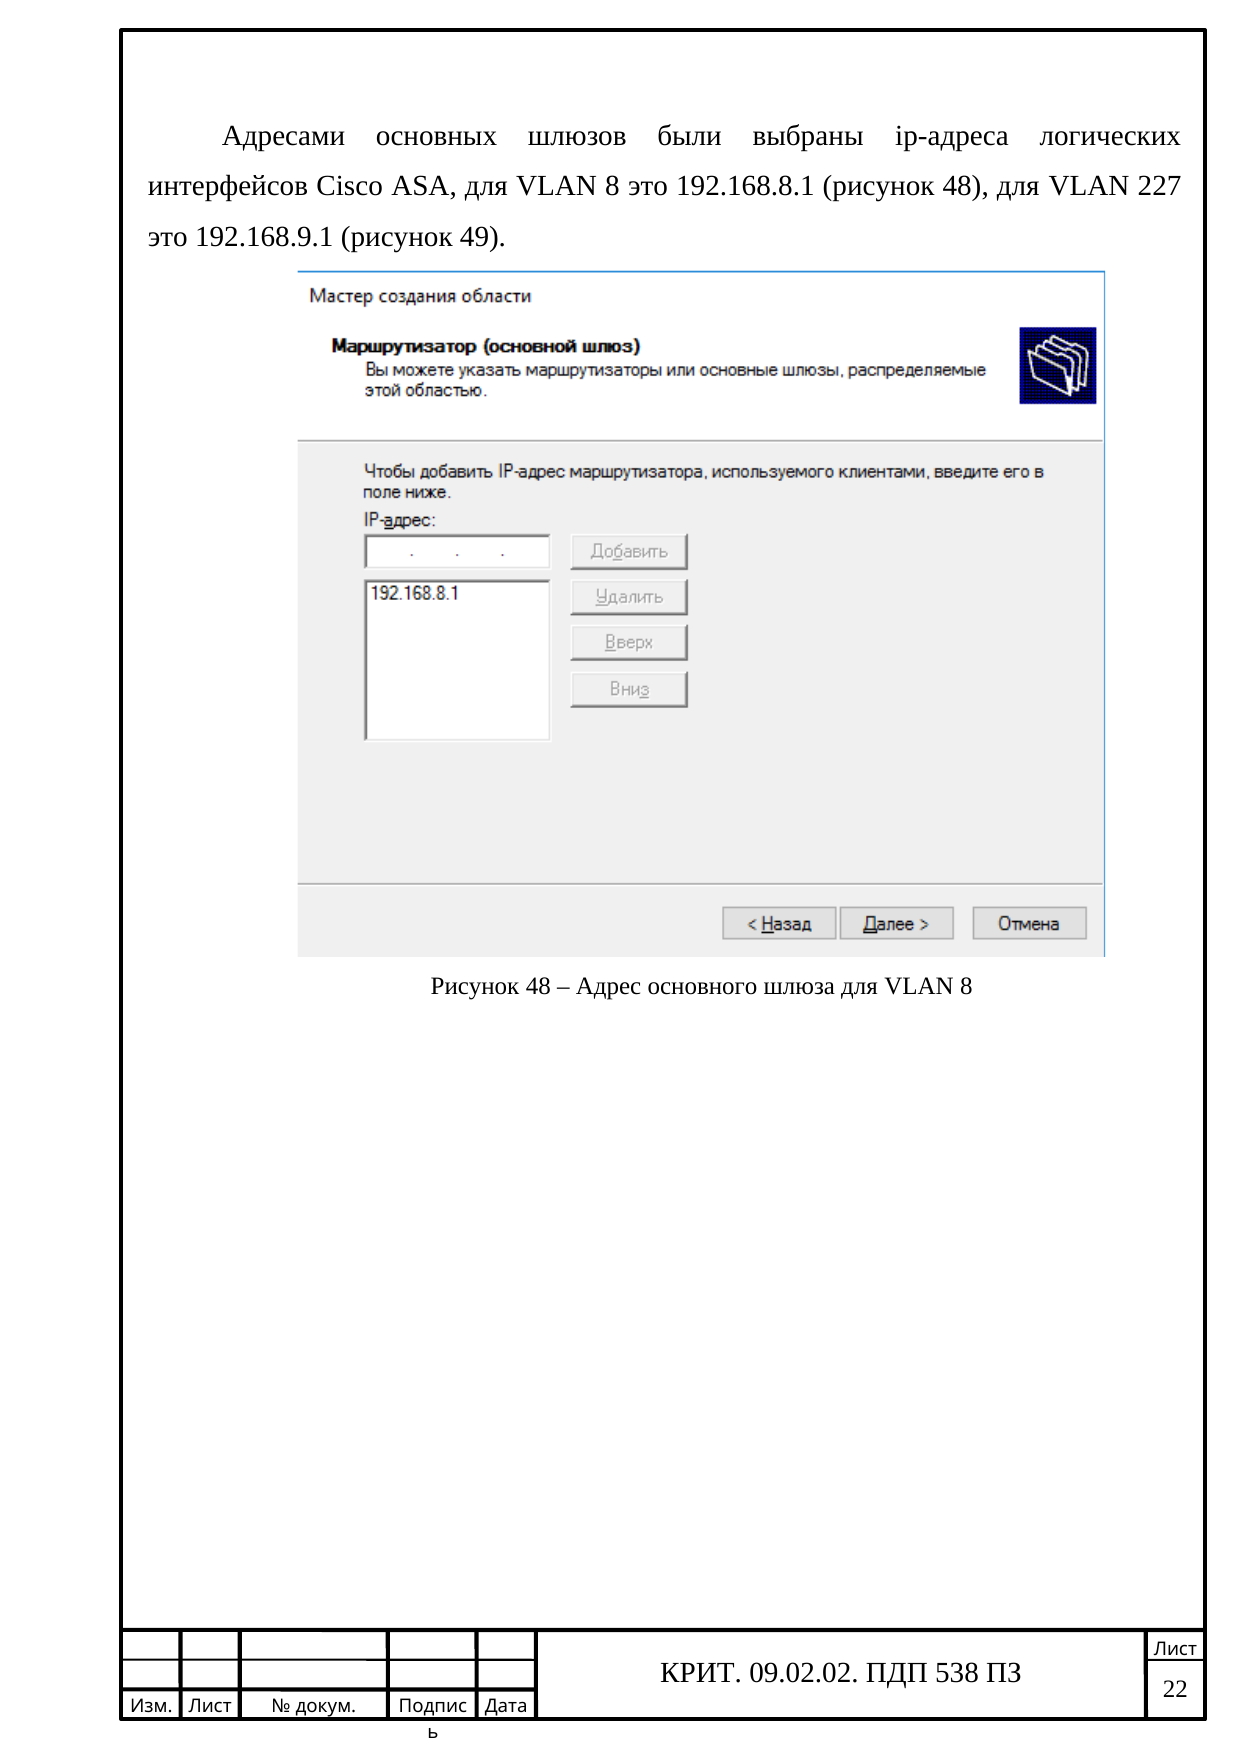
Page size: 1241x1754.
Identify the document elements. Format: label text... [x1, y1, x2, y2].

text Адресами основных шлюзов были выбраны ip-адреса логических интерфейсов Cisco ASA, для VLAN 8 это 192.168.8.1 (рисунок 48), для VLAN 227 это 192.168.9.1 (рисунок 49). [148, 118, 1181, 252]
picture [297, 269, 1106, 957]
text Рисунок 48 – Адрес основного шлюза для VLAN 8 [148, 971, 1181, 1000]
